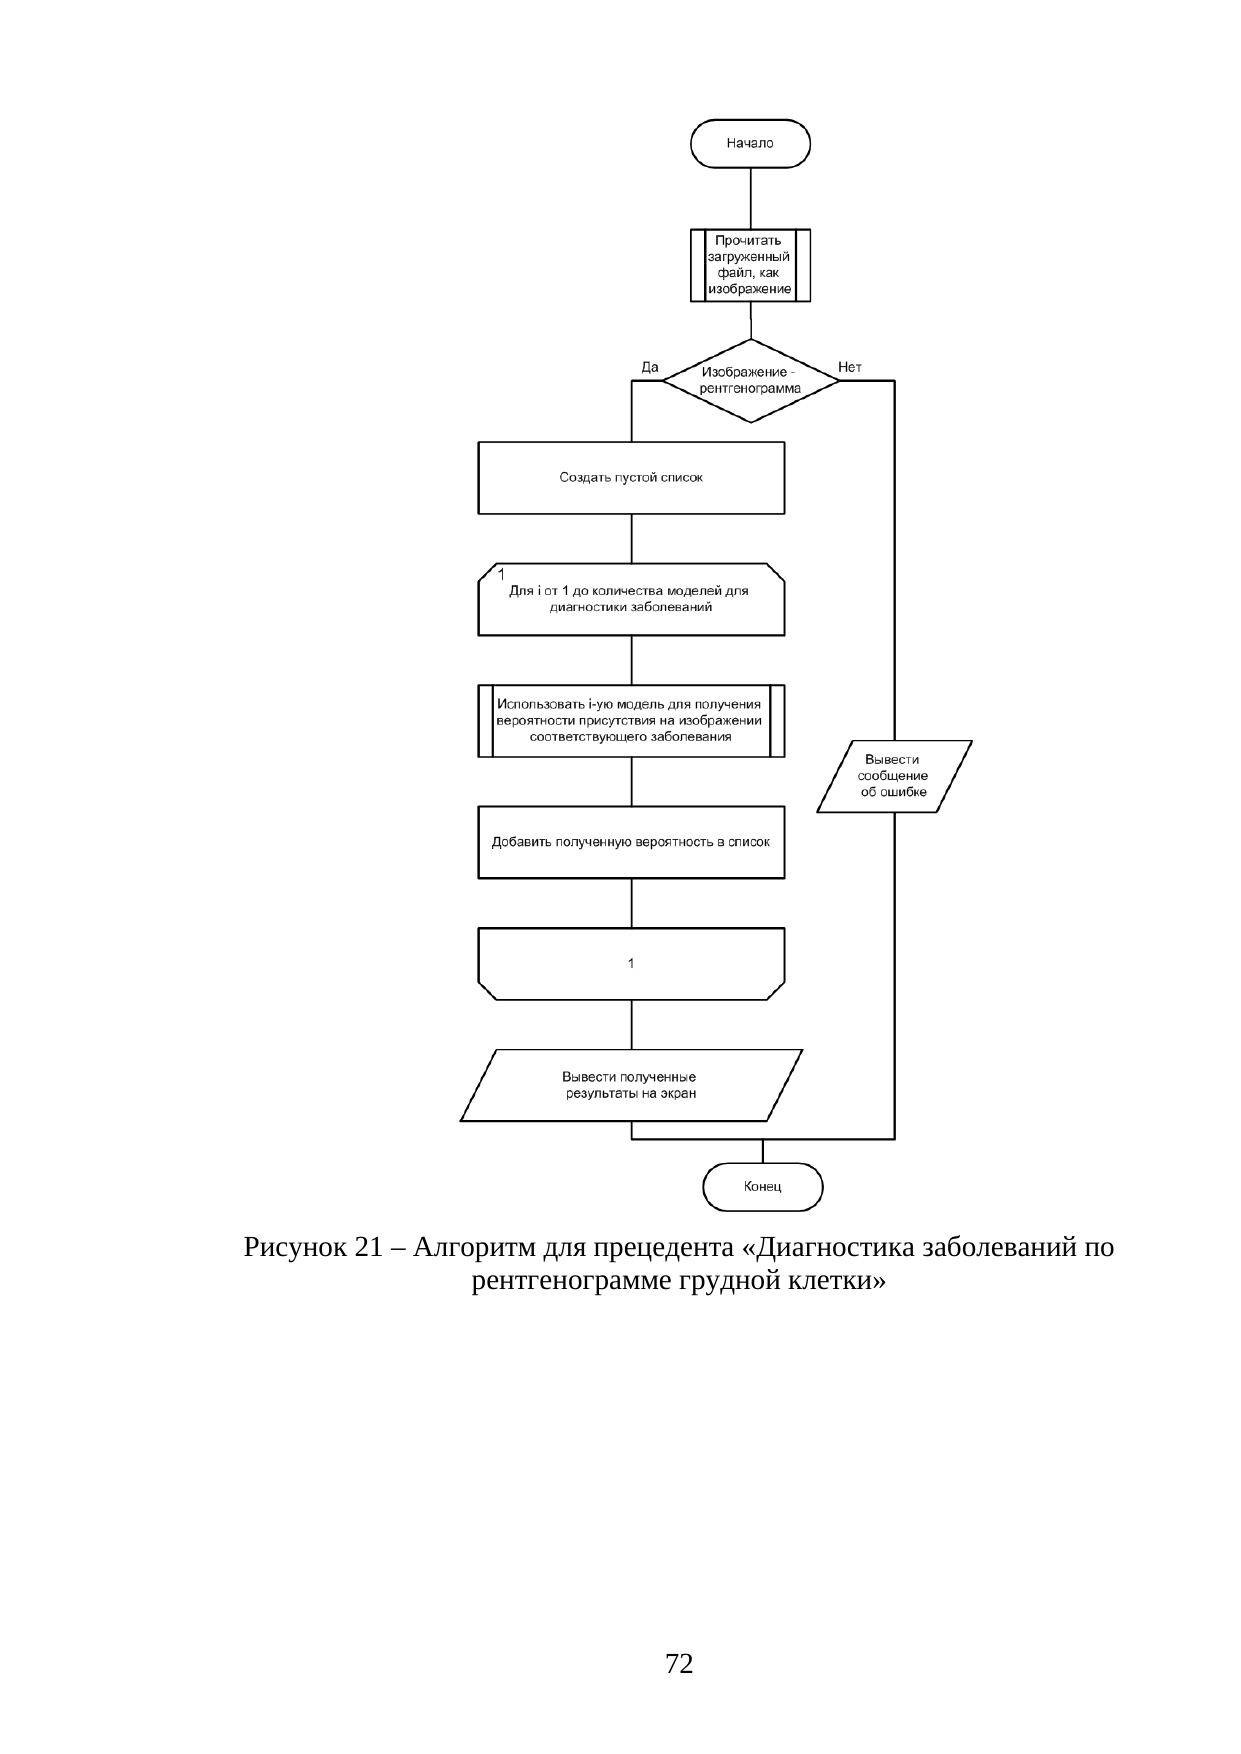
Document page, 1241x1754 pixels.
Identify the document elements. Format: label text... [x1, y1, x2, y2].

picture [459, 118, 973, 1212]
